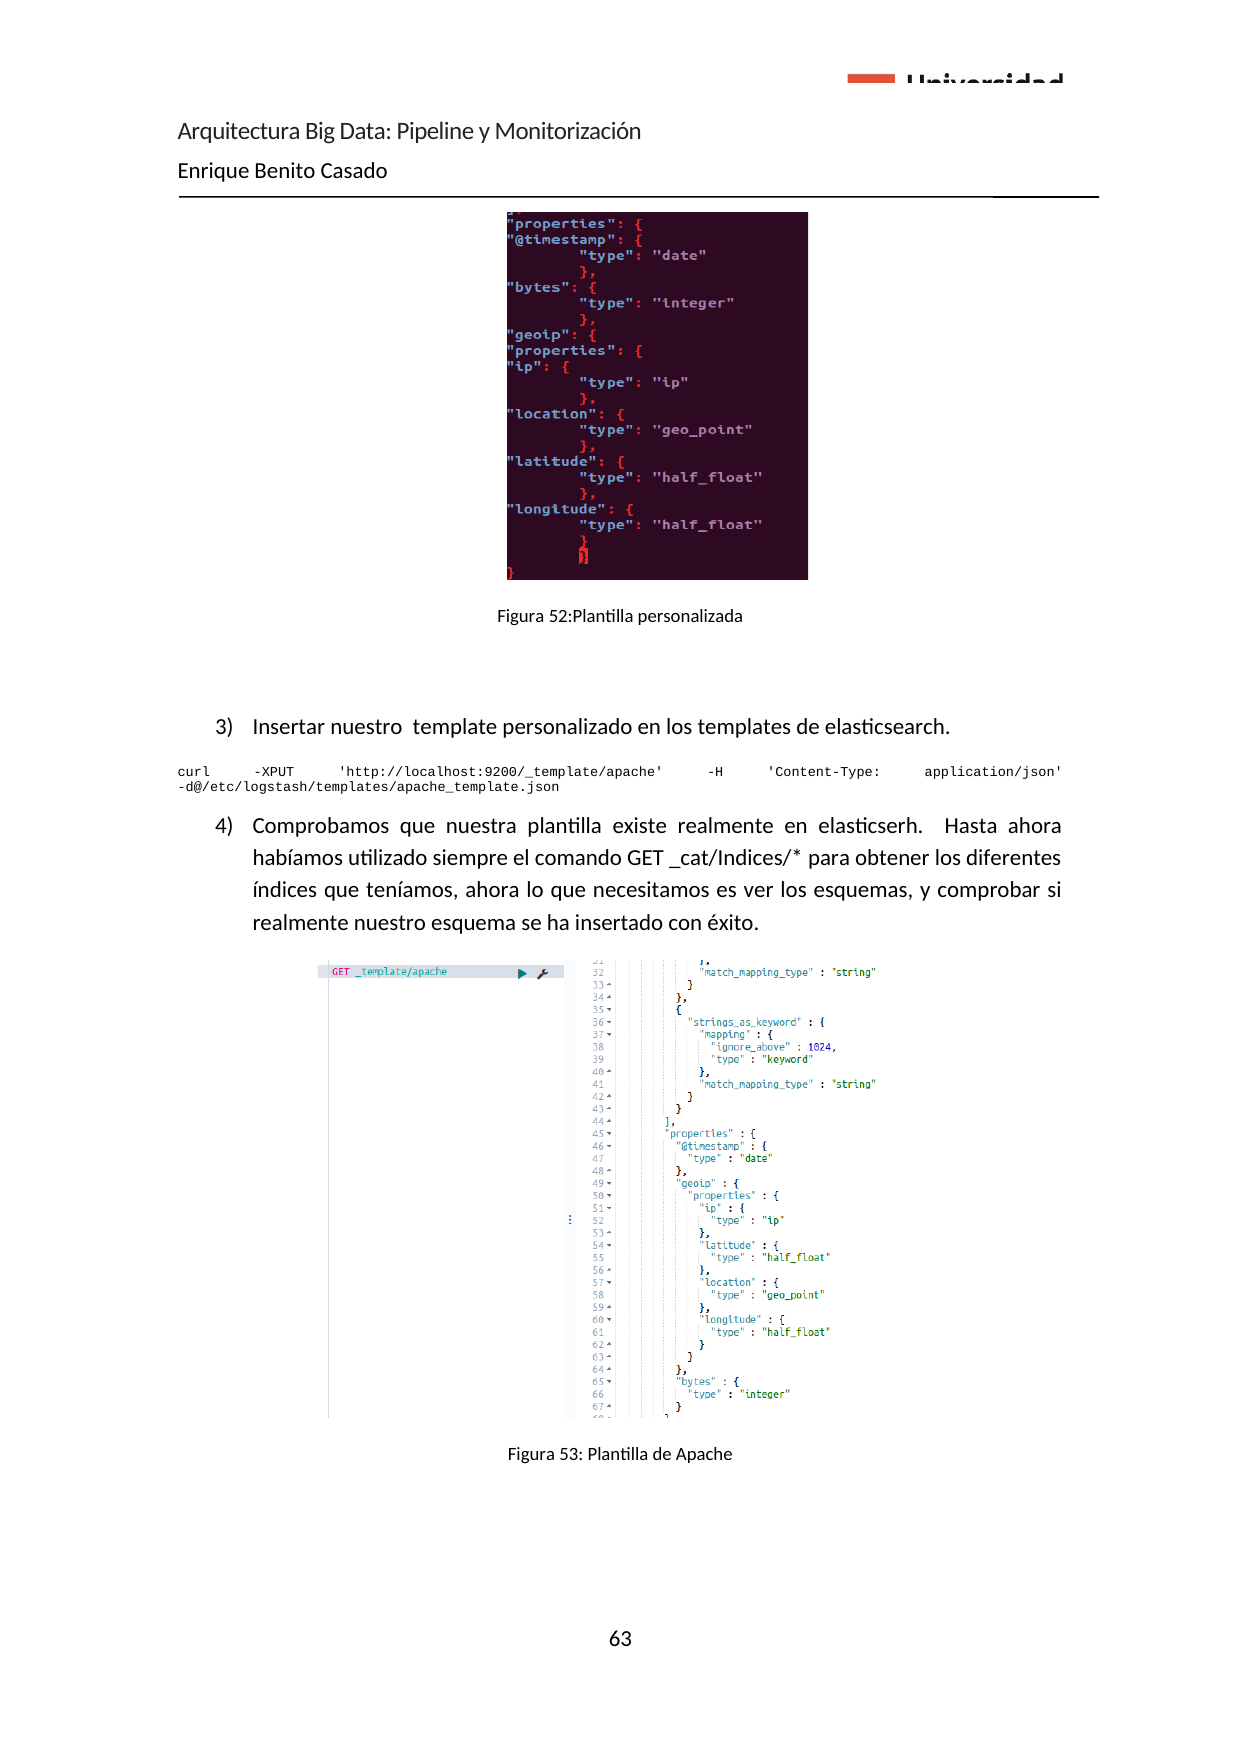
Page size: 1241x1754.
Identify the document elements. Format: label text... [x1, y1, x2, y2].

list Comprobamos que nuestrexiste realmente en elasticserh. Hasta ahora habíamos utilizado siempre el comando GET _cat/Indices/* para obtener los diferentes índices que , ahora lo que es ver los , y comprobar si realmente nuestro se ha insertado con éxito. [215, 811, 1063, 936]
picture [507, 212, 809, 580]
text curl -XPUT 'http://localhost:9200/_template/apache' -H 'Content-Type: application/json' -d@/etc/logstash/templates/apache_template.json [177, 765, 1063, 796]
list Insertar nuestro template personalizado en los templates de elasticsearch. [215, 712, 1063, 740]
picture [847, 73, 1063, 83]
picture [317, 960, 961, 1418]
